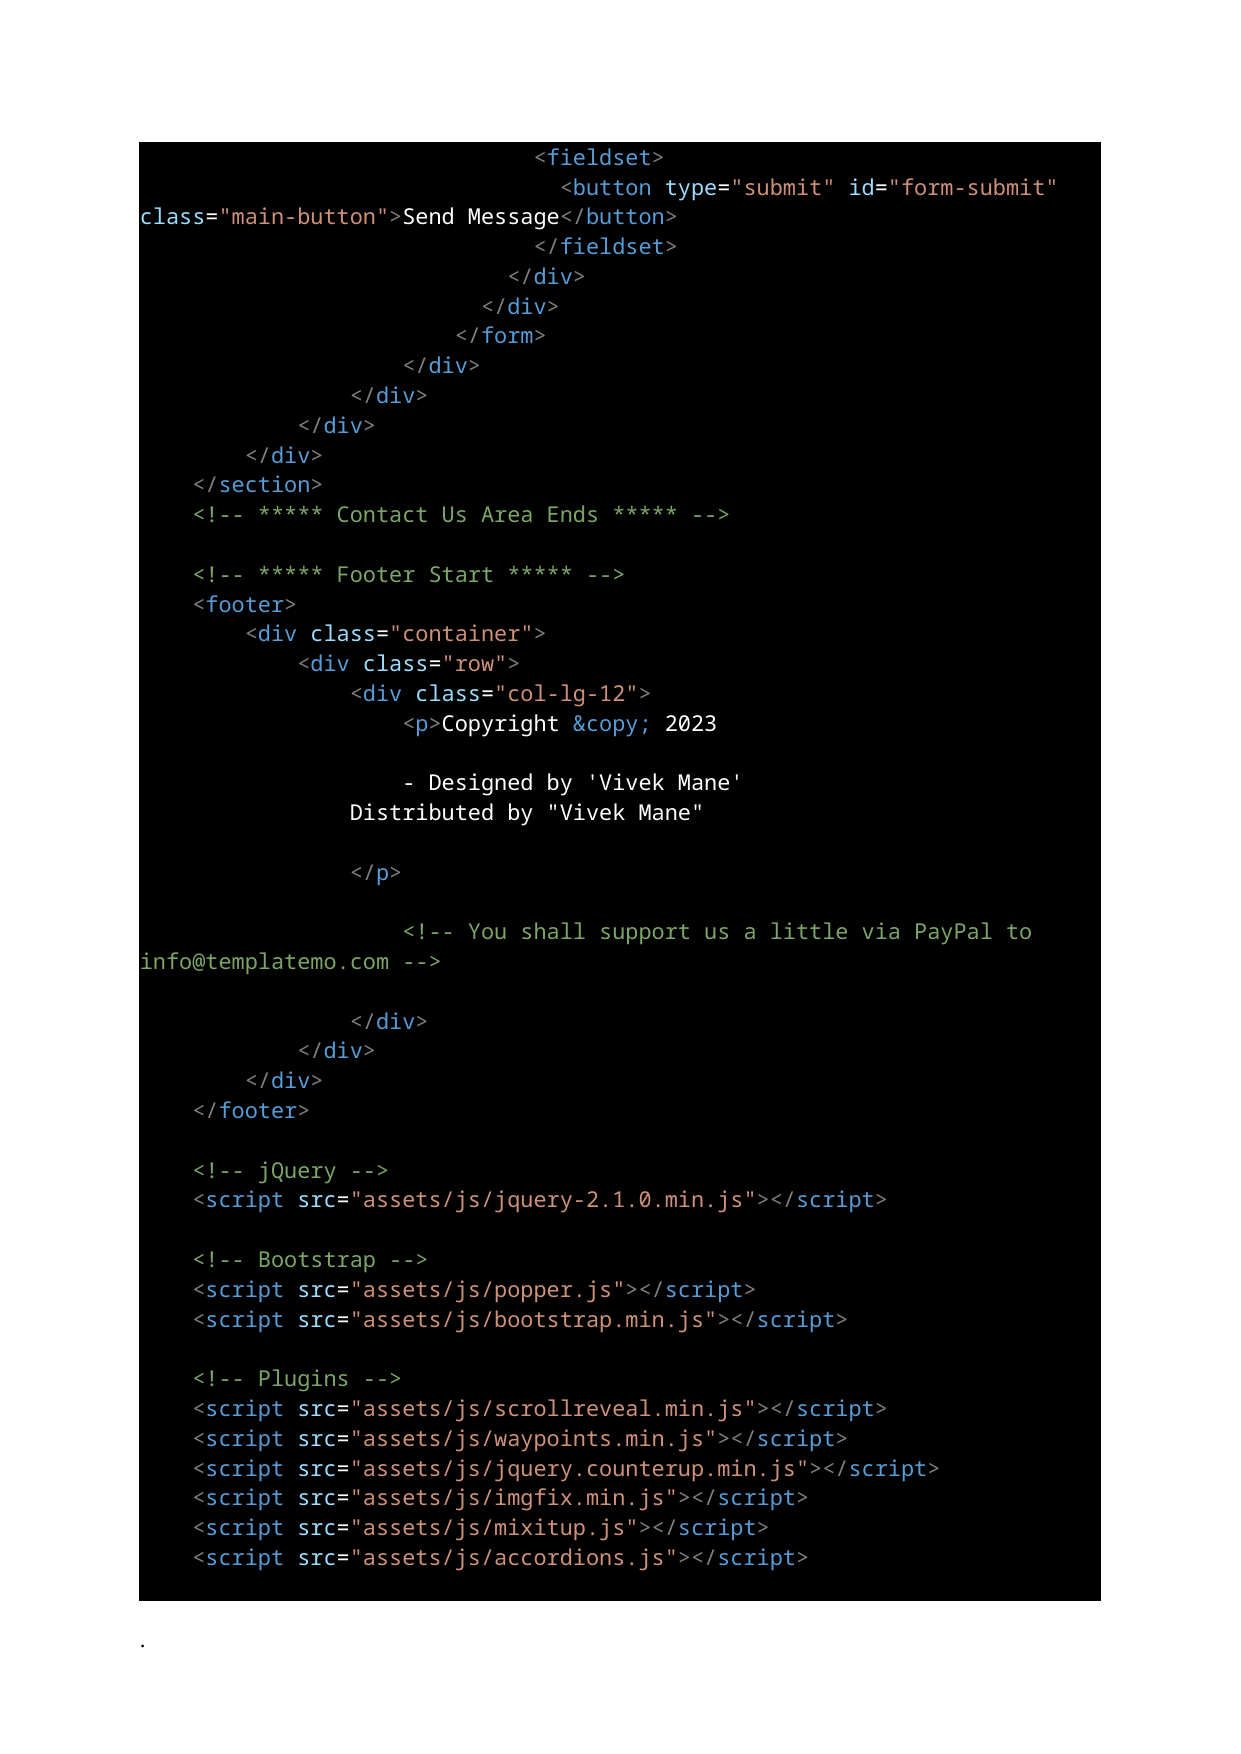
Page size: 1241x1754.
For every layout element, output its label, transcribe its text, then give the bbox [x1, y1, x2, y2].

text <script src="assets/js/bootstrap.min.js"></script> [139, 1303, 1101, 1333]
text </form> [139, 320, 1101, 350]
text </footer> [139, 1095, 1101, 1125]
text <script src="assets/js/scrollreveal.min.js"></script> [139, 1393, 1101, 1423]
text </div> [139, 350, 1101, 380]
text </div> [139, 261, 1101, 291]
text <script src="assets/js/mixitup.js"></script> [139, 1512, 1101, 1542]
text <!-- Plugins --> [139, 1363, 1101, 1393]
text <!-- You shall support us a little via PayPal to info@templatemo.com --> [139, 916, 1101, 976]
text <!-- ***** Contact Us Area Ends ***** --> [139, 499, 1101, 529]
text <script src="assets/js/imgfix.min.js"></script> [139, 1482, 1101, 1512]
text <div class="row"> [139, 648, 1101, 678]
text <button type="submit" id="form-submit" class="main-button">Send Message</button> [139, 171, 1101, 231]
text <script src="assets/js/waypoints.min.js"></script> [139, 1423, 1101, 1452]
text - Designed by 'Vivek Mane' [139, 767, 1101, 797]
text </div> [139, 291, 1101, 320]
text <script src="assets/js/popper.js"></script> [139, 1274, 1101, 1303]
text <script src="assets/js/accordions.js"></script> [139, 1542, 1101, 1572]
text </div> [139, 1006, 1101, 1035]
text </div> [139, 439, 1101, 469]
text <div class="col-lg-12"> [139, 678, 1101, 708]
text <!-- ***** Footer Start ***** --> [139, 559, 1101, 588]
text </div> [139, 1035, 1101, 1065]
text </section> [139, 469, 1101, 499]
text <p>Copyright &copy; 2023 [139, 708, 1101, 737]
text </fieldset> [139, 231, 1101, 261]
text <script src="assets/js/jquery.counterup.min.js"></script> [139, 1452, 1101, 1482]
text <script src="assets/js/jquery-2.1.0.min.js"></script> [139, 1184, 1101, 1214]
text </p> [139, 857, 1101, 886]
text <footer> [139, 588, 1101, 618]
text <fieldset> [139, 142, 1101, 171]
text Distributed by "Vivek Mane" [139, 797, 1101, 827]
text <!-- Bootstrap --> [139, 1244, 1101, 1274]
text </div> [139, 380, 1101, 410]
text </div> [139, 410, 1101, 439]
text <div class="container"> [139, 618, 1101, 648]
text </div> [139, 1065, 1101, 1095]
text <!-- jQuery --> [139, 1154, 1101, 1184]
